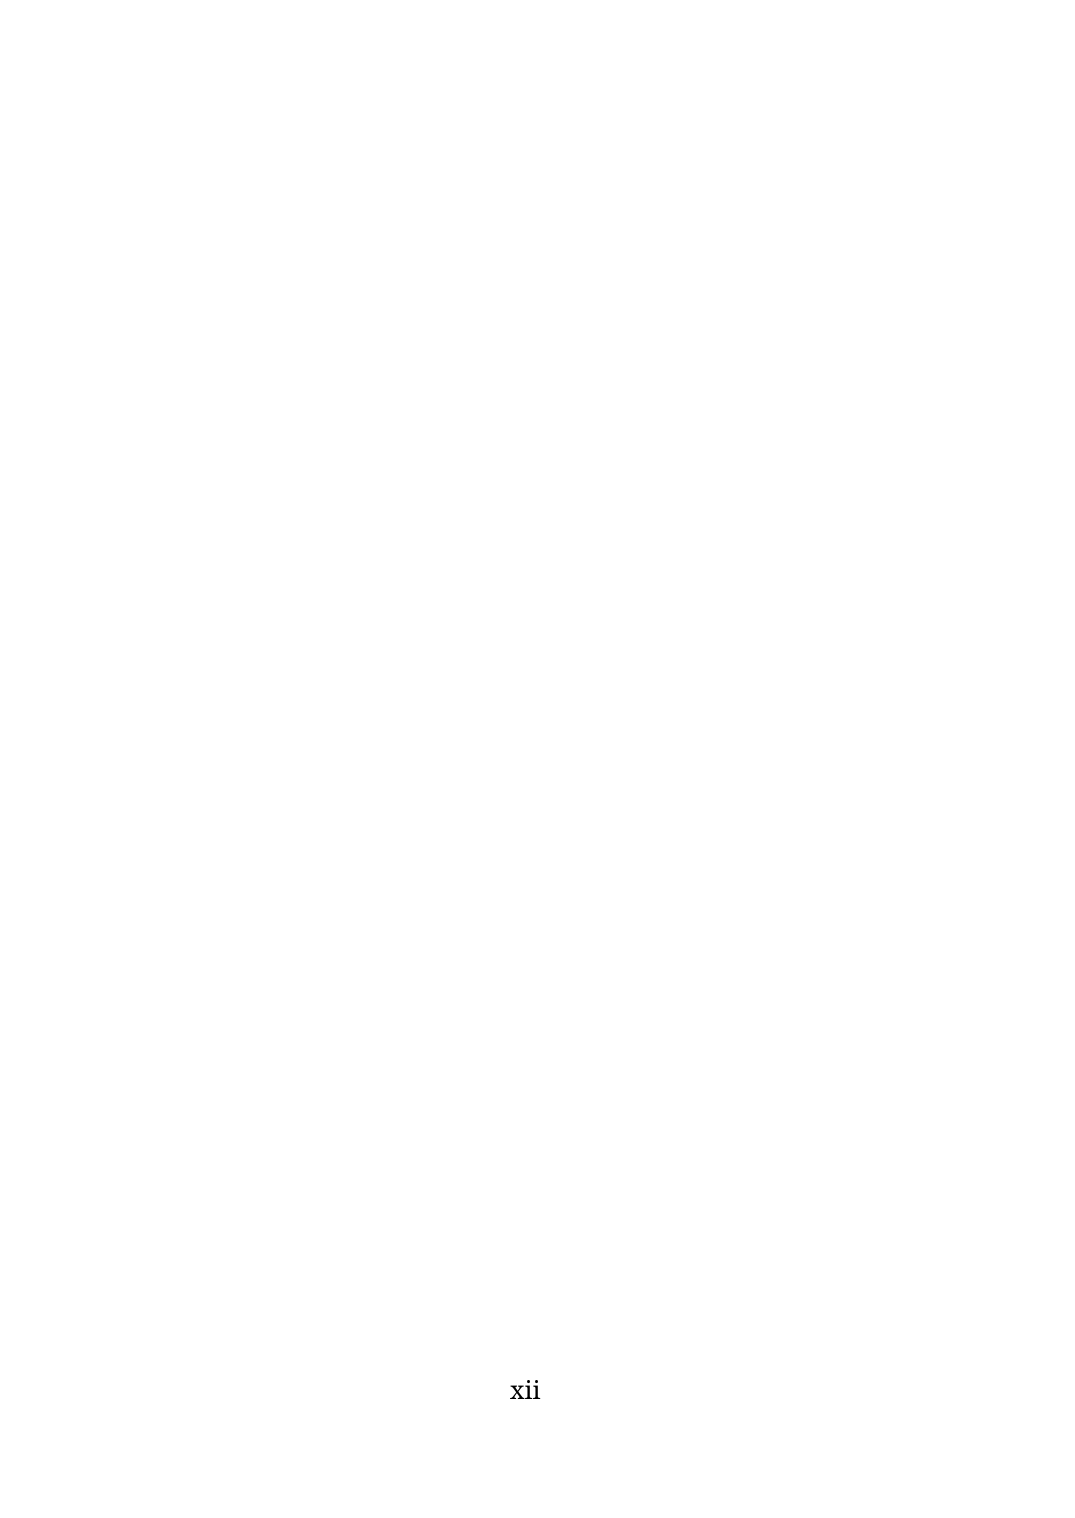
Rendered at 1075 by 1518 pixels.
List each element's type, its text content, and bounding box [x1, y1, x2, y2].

text xii [150, 1375, 540, 1406]
